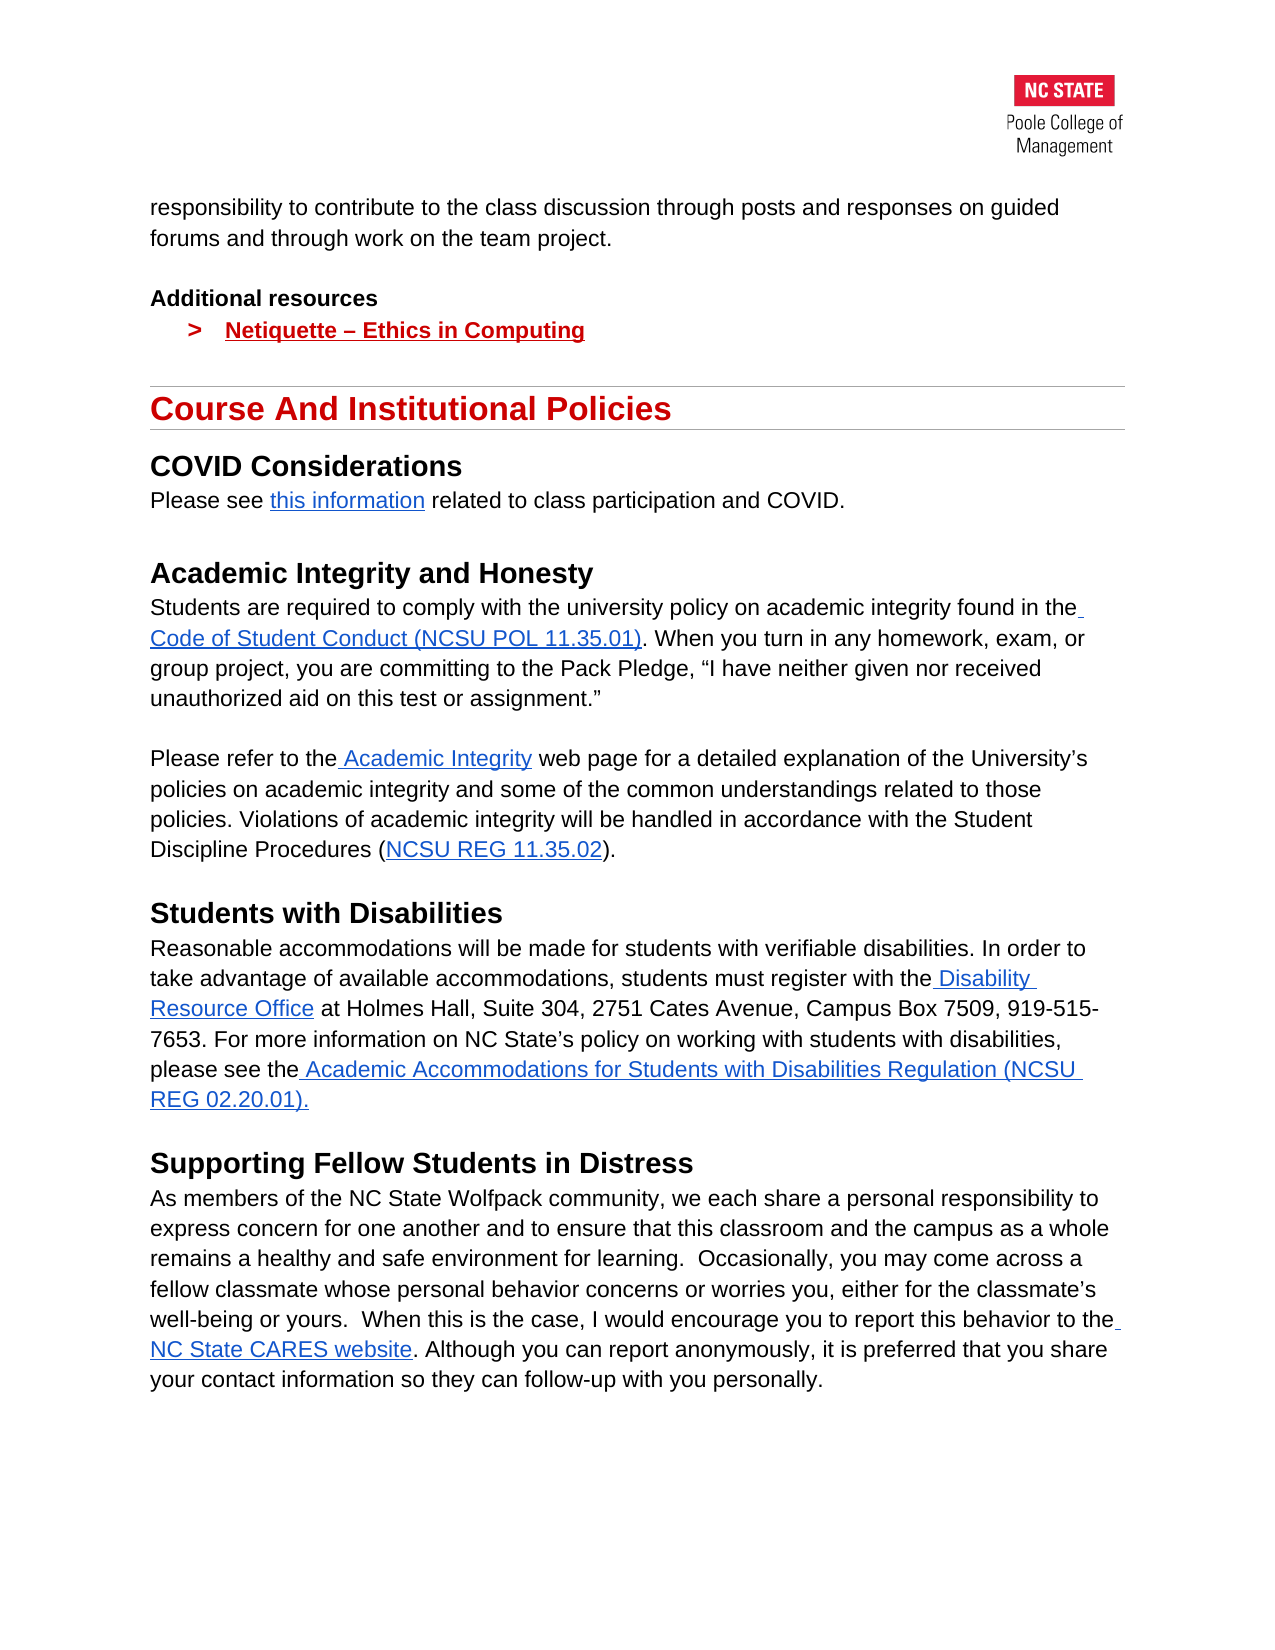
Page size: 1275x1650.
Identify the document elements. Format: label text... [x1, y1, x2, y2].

text Please see this information related to class participation and COVID. [150, 487, 1125, 513]
list Netiquette – Ethics in Computing [187, 315, 1125, 344]
text Please refer to the Academic Integrity web page for a detailed explanation of the University’s policies on academic integrity and some of the common understandings related to those policies. Violations of academic integrity will be handled in accordance with the Student Discipline Procedures (NCSU REG 11.35.02). [150, 745, 1125, 862]
subtitle COVID Considerations [150, 448, 1125, 482]
subtitle Course And Institutional Policies [150, 387, 1125, 429]
text Reasonable accommodations will be made for students with verifiable disabilities. In order to take advantage of available accommodations, students must register with the Disability Resource Office at Holmes Hall, Suite 304, 2751 Cates Avenue, Campus Box 7509, 919-515-7653. For more information on NC State’s policy on working with students with disabilities, please see the Academic Accommodations for Students with Disabilities Regulation (NCSU REG 02.20.01). [150, 935, 1125, 1112]
subtitle Supporting Fellow Students in Distress [150, 1146, 1125, 1180]
text Additional resources [150, 285, 1125, 311]
subtitle Students with Disabilities [150, 896, 1125, 930]
picture [1007, 75, 1125, 161]
text As members of the NC State Wolfpack community, we each share a personal responsibility to express concern for one another and to ensure that this classroom and the campus as a whole remains a healthy and safe environment for learning. Occasionally, you may come across a fellow classmate whose personal behavior concerns or worries you, either for the classmate’s well-being or yours. When this is the case, I would encourage you to report this behavior to the NC State CARES website. Although you can report anonymously, it is preferred that you share your contact information so they can follow-up with you personally. [150, 1185, 1125, 1393]
text Students are required to comply with the university policy on academic integrity found in the Code of Student Conduct (NCSU POL 11.35.01). When you turn in any homework, exam, or group project, you are committing to the Pack Pledge, “I have neither given nor received unauthorized aid on this test or assignment.” [150, 594, 1125, 711]
subtitle Academic Integrity and Honesty [150, 556, 1125, 589]
